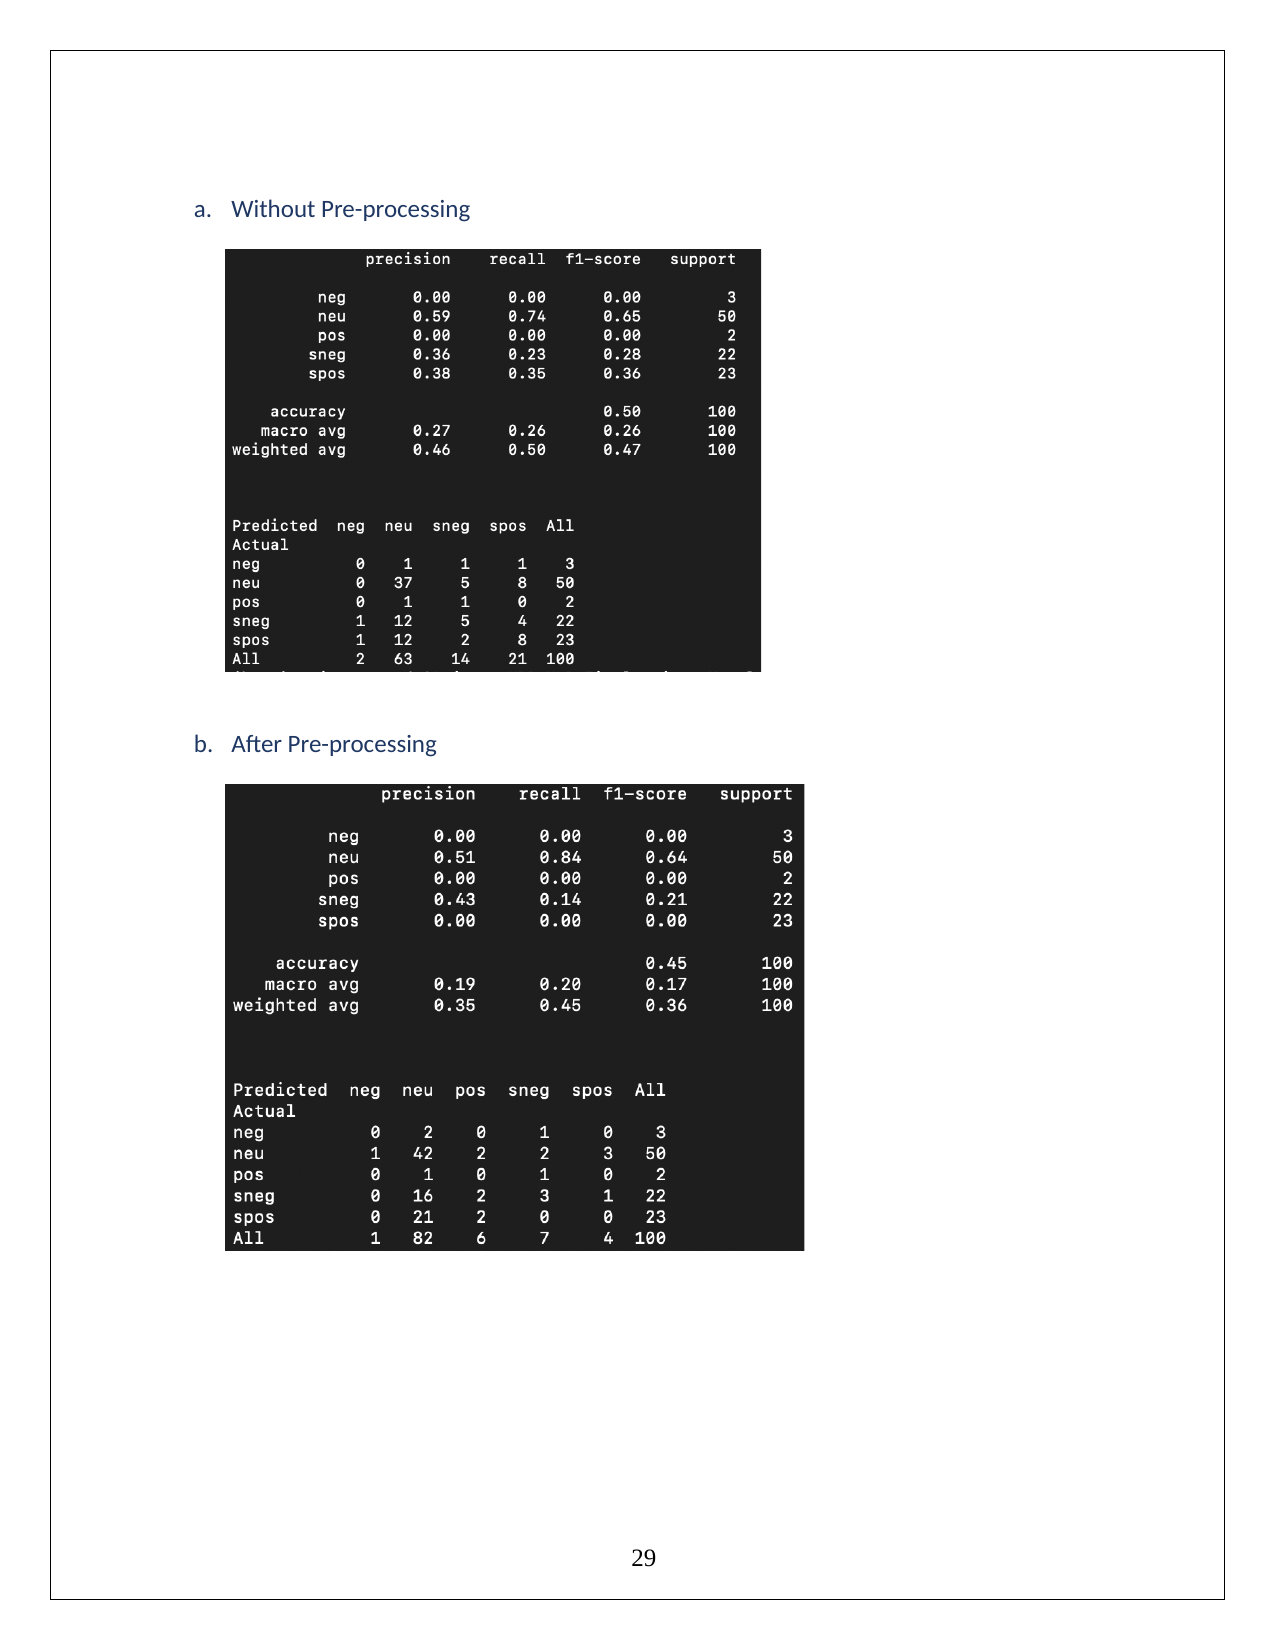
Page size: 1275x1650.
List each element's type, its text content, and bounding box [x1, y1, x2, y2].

subtitle After Pre-processing [194, 728, 1205, 758]
picture [225, 784, 805, 1251]
subtitle Without Pre-processing [194, 193, 1205, 224]
picture [225, 249, 762, 672]
